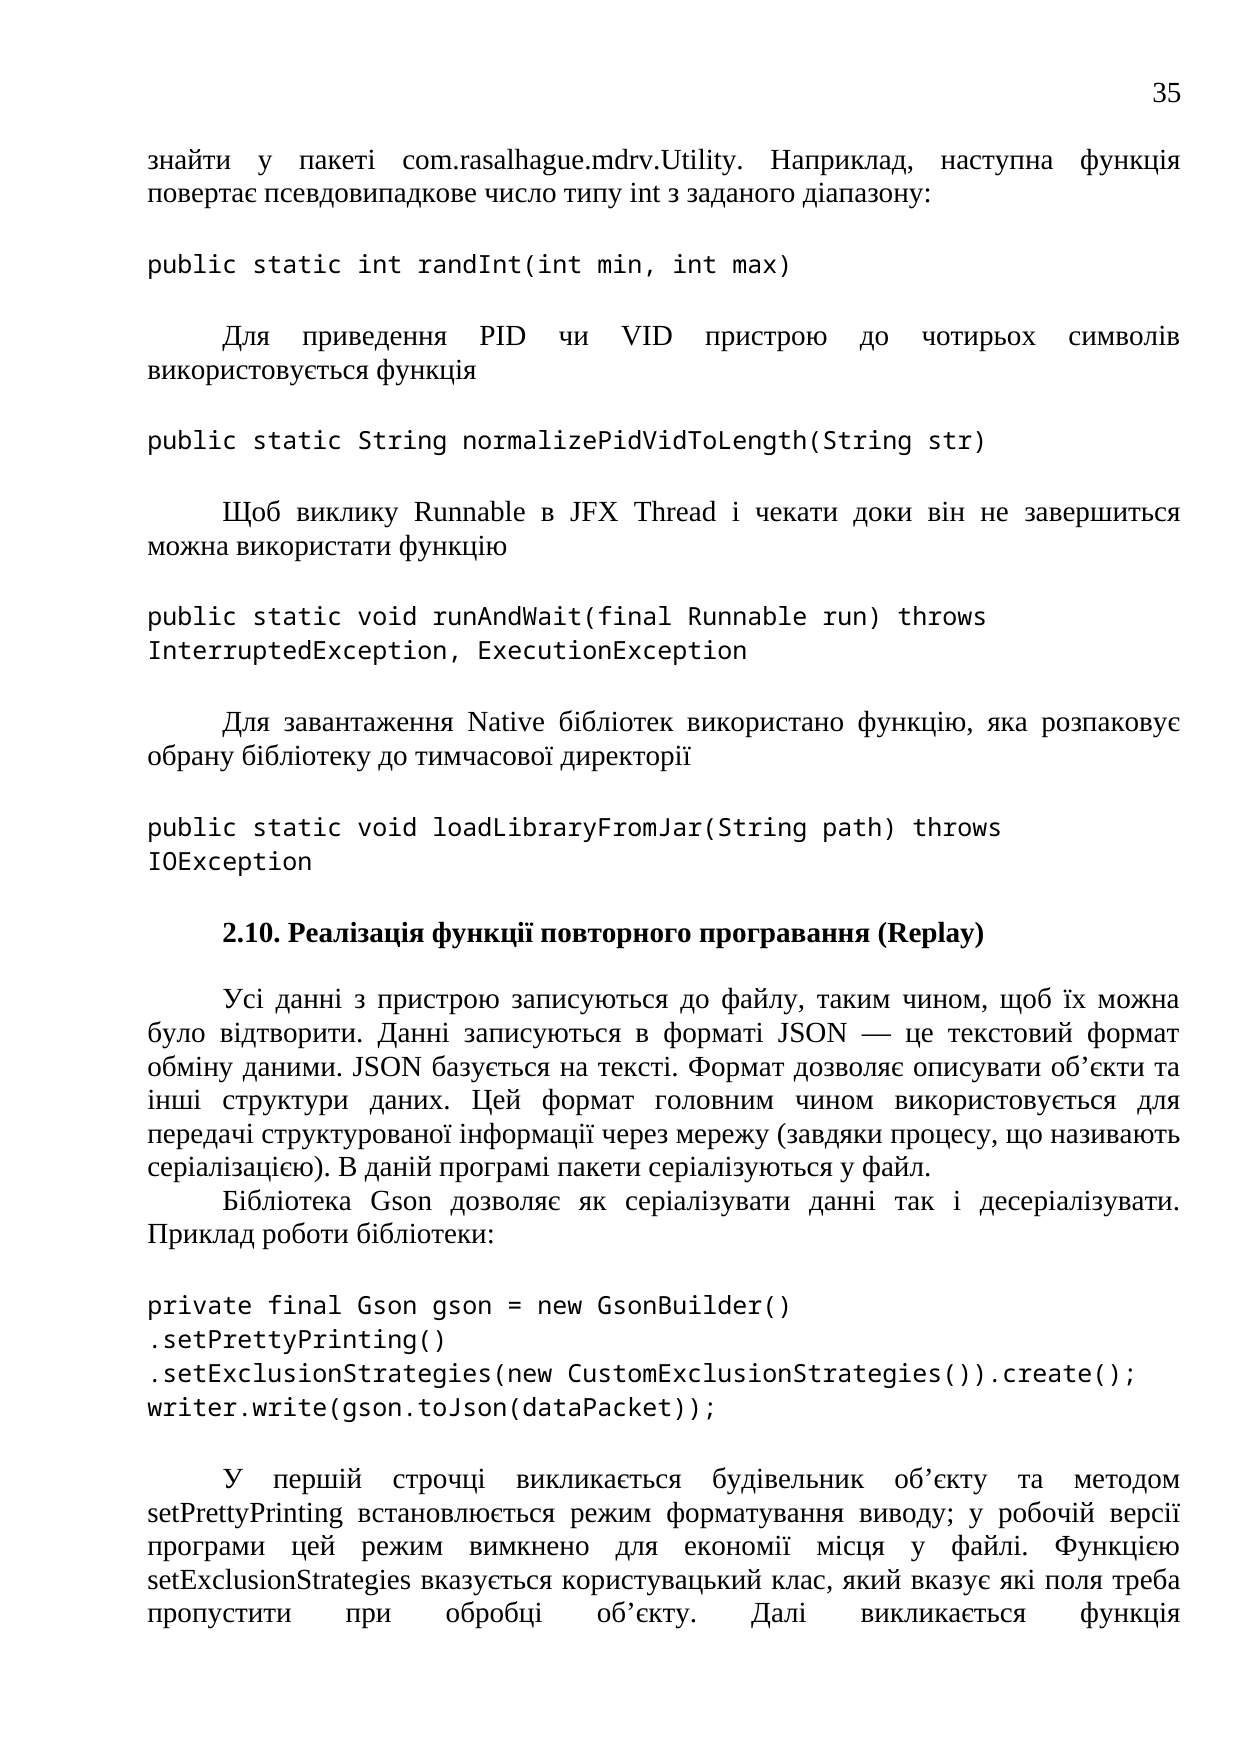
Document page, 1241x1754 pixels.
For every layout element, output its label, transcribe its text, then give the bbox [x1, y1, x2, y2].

text private final Gson gson = new GsonBuilder() [147, 1287, 1181, 1322]
text public static void runAndWait(final Runnable run) throws InterruptedException, ExecutionException [147, 599, 1181, 667]
text public static void loadLibraryFromJar(String path) throws IOException [147, 809, 1181, 877]
text .setPrettyPrinting() [147, 1322, 1181, 1356]
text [147, 142, 1181, 209]
text public static String normalizePidVidToLength(String str) [147, 423, 1181, 457]
text public static int randInt(int min, int max) [147, 247, 1181, 281]
text Реалізація функції повторного програвання (Replay) [222, 915, 1181, 948]
text Для приведення PID чи VID пристрою до чотирьох символів використовується функція [147, 318, 1181, 385]
text Для завантаження Native бібліотек використано функцію, яка розпаковує обрану бібліотеку до тимчасової директорії [147, 704, 1181, 772]
text Бібліотека Gson дозволяє як серіалізувати данні так і десеріалізувати. Приклад роботи бібліотеки: [147, 1183, 1181, 1250]
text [147, 1461, 1181, 1629]
text Усі данні з пристрою записуються до файлу, таким чином, щоб їх можна було відтворити. Данні записуються в форматі JSON — це текстовий формат обміну даними. JSON базується на тексті. Формат дозволяє описувати об’єкти та інші структури даних. Цей формат головним чином використовується для передачі структурованої інформації через мережу (завдяки процесу, що називають серіалізацією). В даній програмі пакети серіалізуються у файл. [147, 982, 1181, 1183]
text Щоб виклику Runnable в JFX Thread і чекати доки він не завершиться можна використати функцію [147, 494, 1181, 561]
text writer.write(gson.toJson(dataPacket)); [147, 1390, 1181, 1424]
text .setExclusionStrategies(new CustomExclusionStrategies()).create(); [147, 1356, 1181, 1390]
